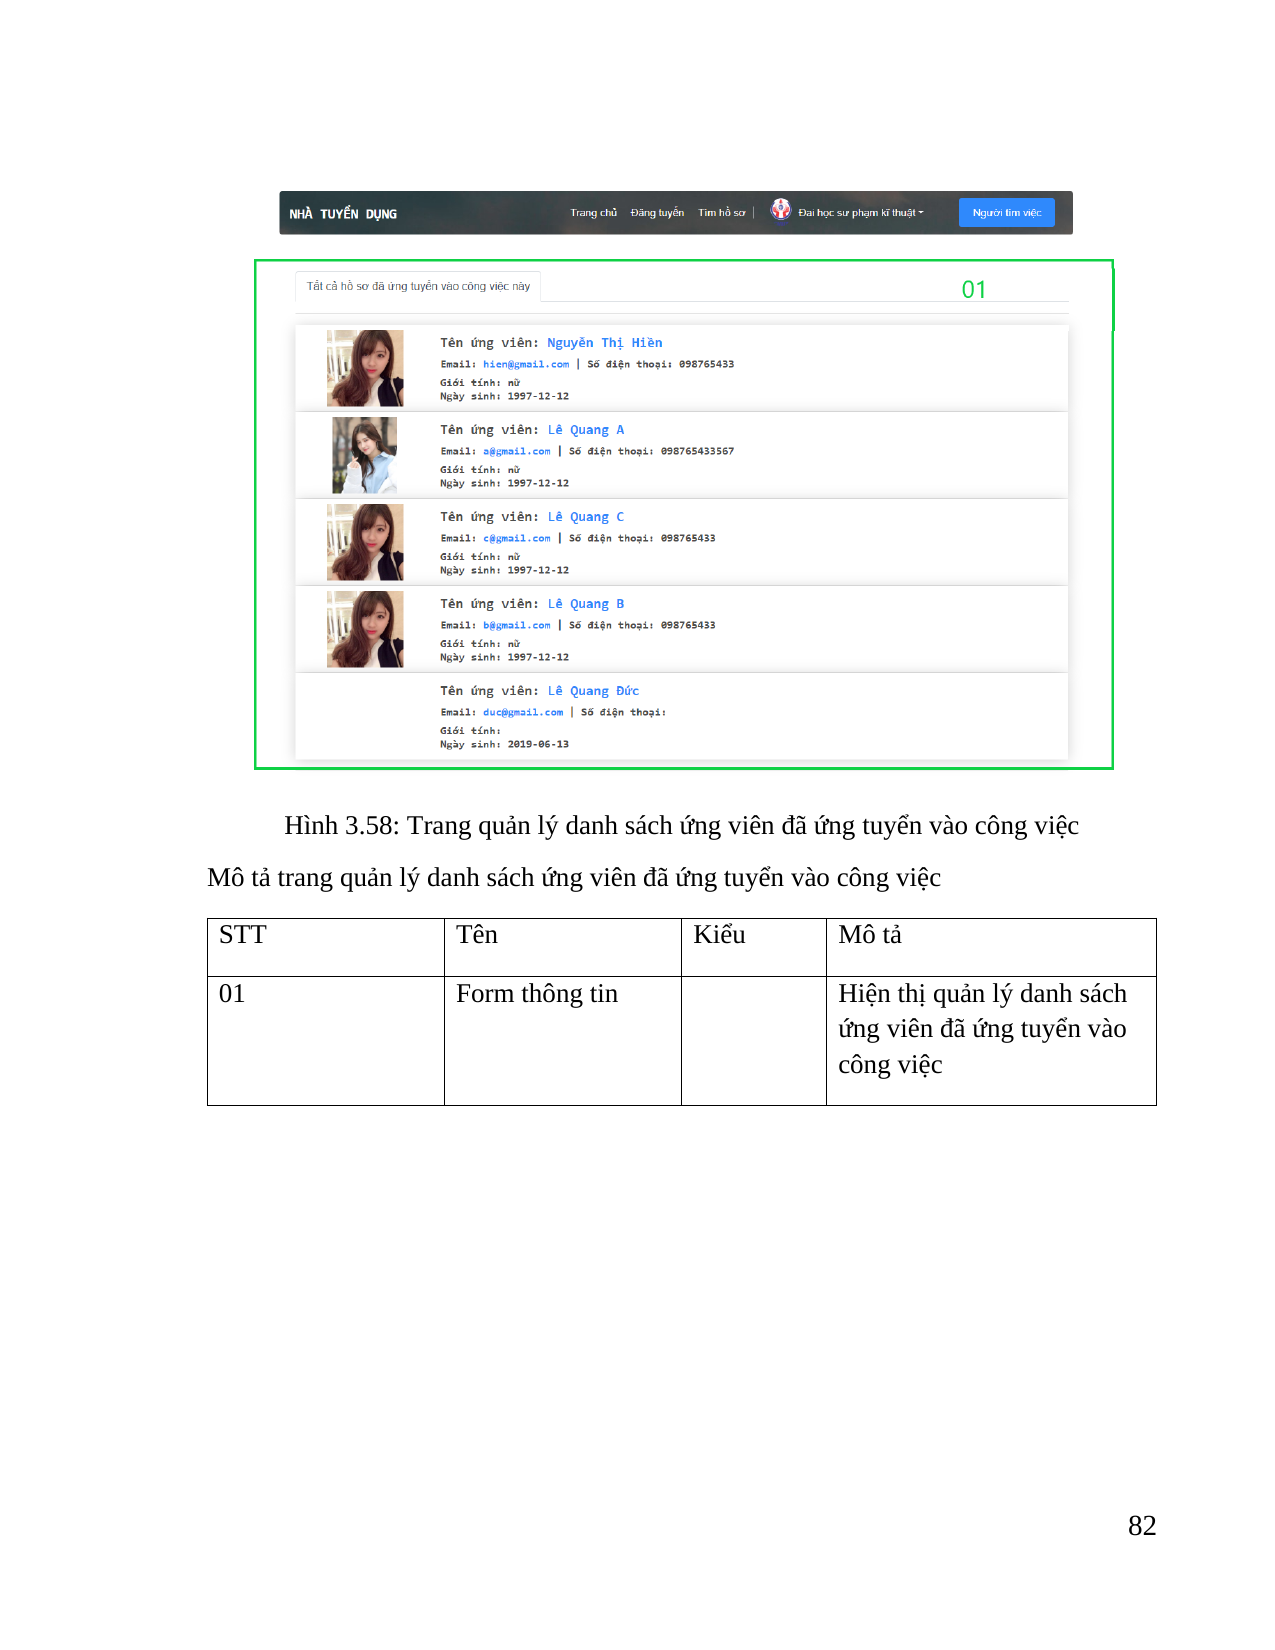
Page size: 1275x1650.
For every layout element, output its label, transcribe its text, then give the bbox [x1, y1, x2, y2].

table_cell 01 [208, 977, 444, 1105]
table_header STT [208, 919, 444, 976]
picture [206, 177, 1157, 782]
table_cell [682, 977, 826, 1105]
table_header Tên [445, 919, 681, 976]
table_header Mô tả [827, 919, 1156, 976]
table_header Kiểu [682, 919, 826, 976]
table_cell Form thông tin [445, 977, 681, 1105]
table_cell Hiện thị quản lý danh sách ứng viên đã ứng tuyển vào công việc [827, 977, 1156, 1105]
text Mô tả trang quản lý danh sách ứng viên đã ứng tuyển vào công việc [207, 861, 1157, 892]
